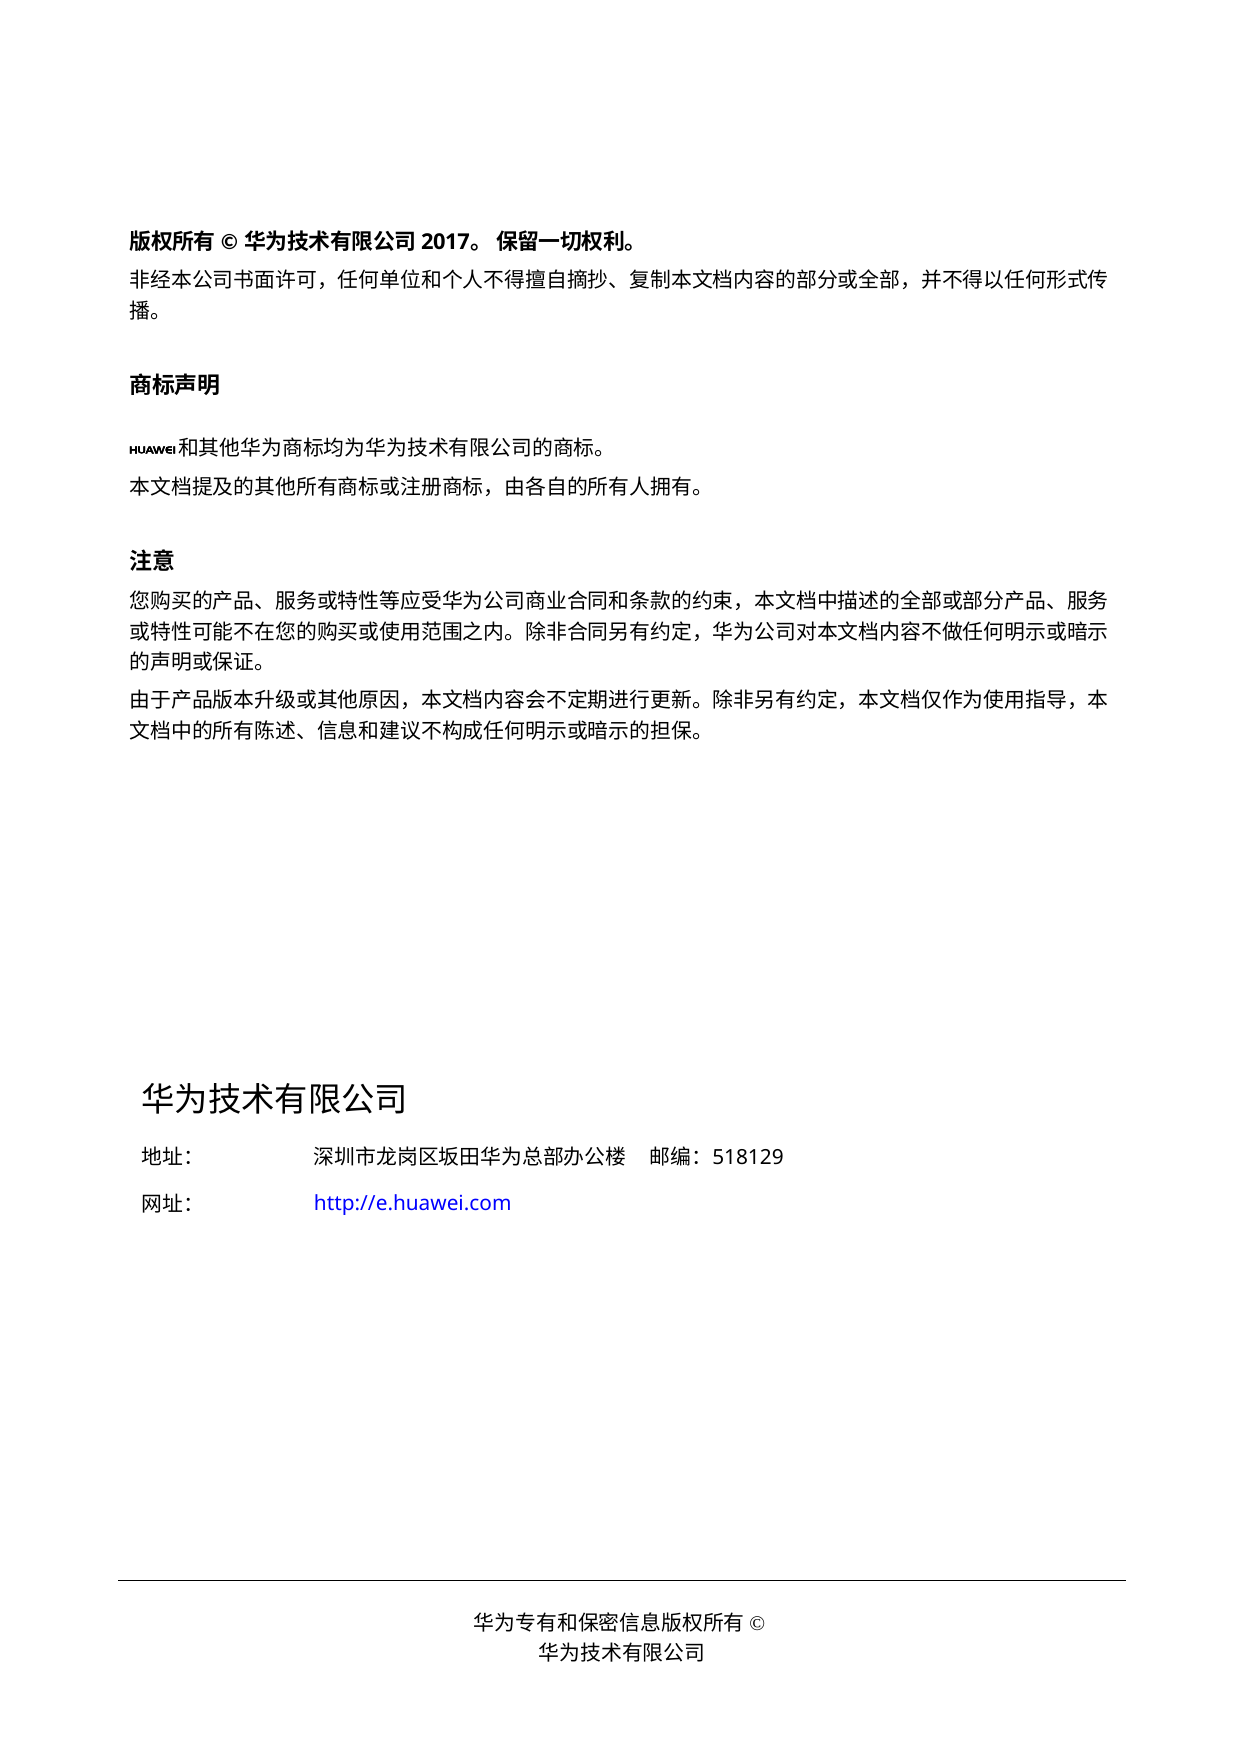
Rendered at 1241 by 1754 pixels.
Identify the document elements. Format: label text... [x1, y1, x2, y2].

table_cell http://e.huawei.com [303, 1179, 1122, 1226]
table_cell 地址： [130, 1132, 302, 1179]
table_cell 网址： [130, 1179, 302, 1226]
table_header 版权所有 © 华为技术有限公司 2017。 保留一切权利。 非经本公司书面许可，任何单位和个人不得擅自摘抄、复制本文档内容的部分或全部，并不得以任何形式传播。 商标声明 和其他华为商标均为华为技术有限公司的商标。 本文档提及的其他所有商标或注册商标，由各自的所有人拥有。 注意 您购买的产品、服务或特性等应受华为公司商业合同和条款的约束，本文档中描述的全部或部分产品、服务或特性可能不在您的购买或使用范围之内。除非合同另有约定，华为公司对本文档内容不做任何明示或暗示的声明或保证。 由于产品版本升级或其他原因，本文档内容会不定期进行更新。除非另有约定，本文档仅作为使用指导，本文档中的所有陈述、信息和建议不构成任何明示或暗示的担保。 [118, 224, 1122, 752]
table_cell 深圳市龙岗区坂田华为总部办公楼 邮编：518129 [303, 1132, 1122, 1179]
table_header 华为技术有限公司 [130, 1066, 1122, 1132]
